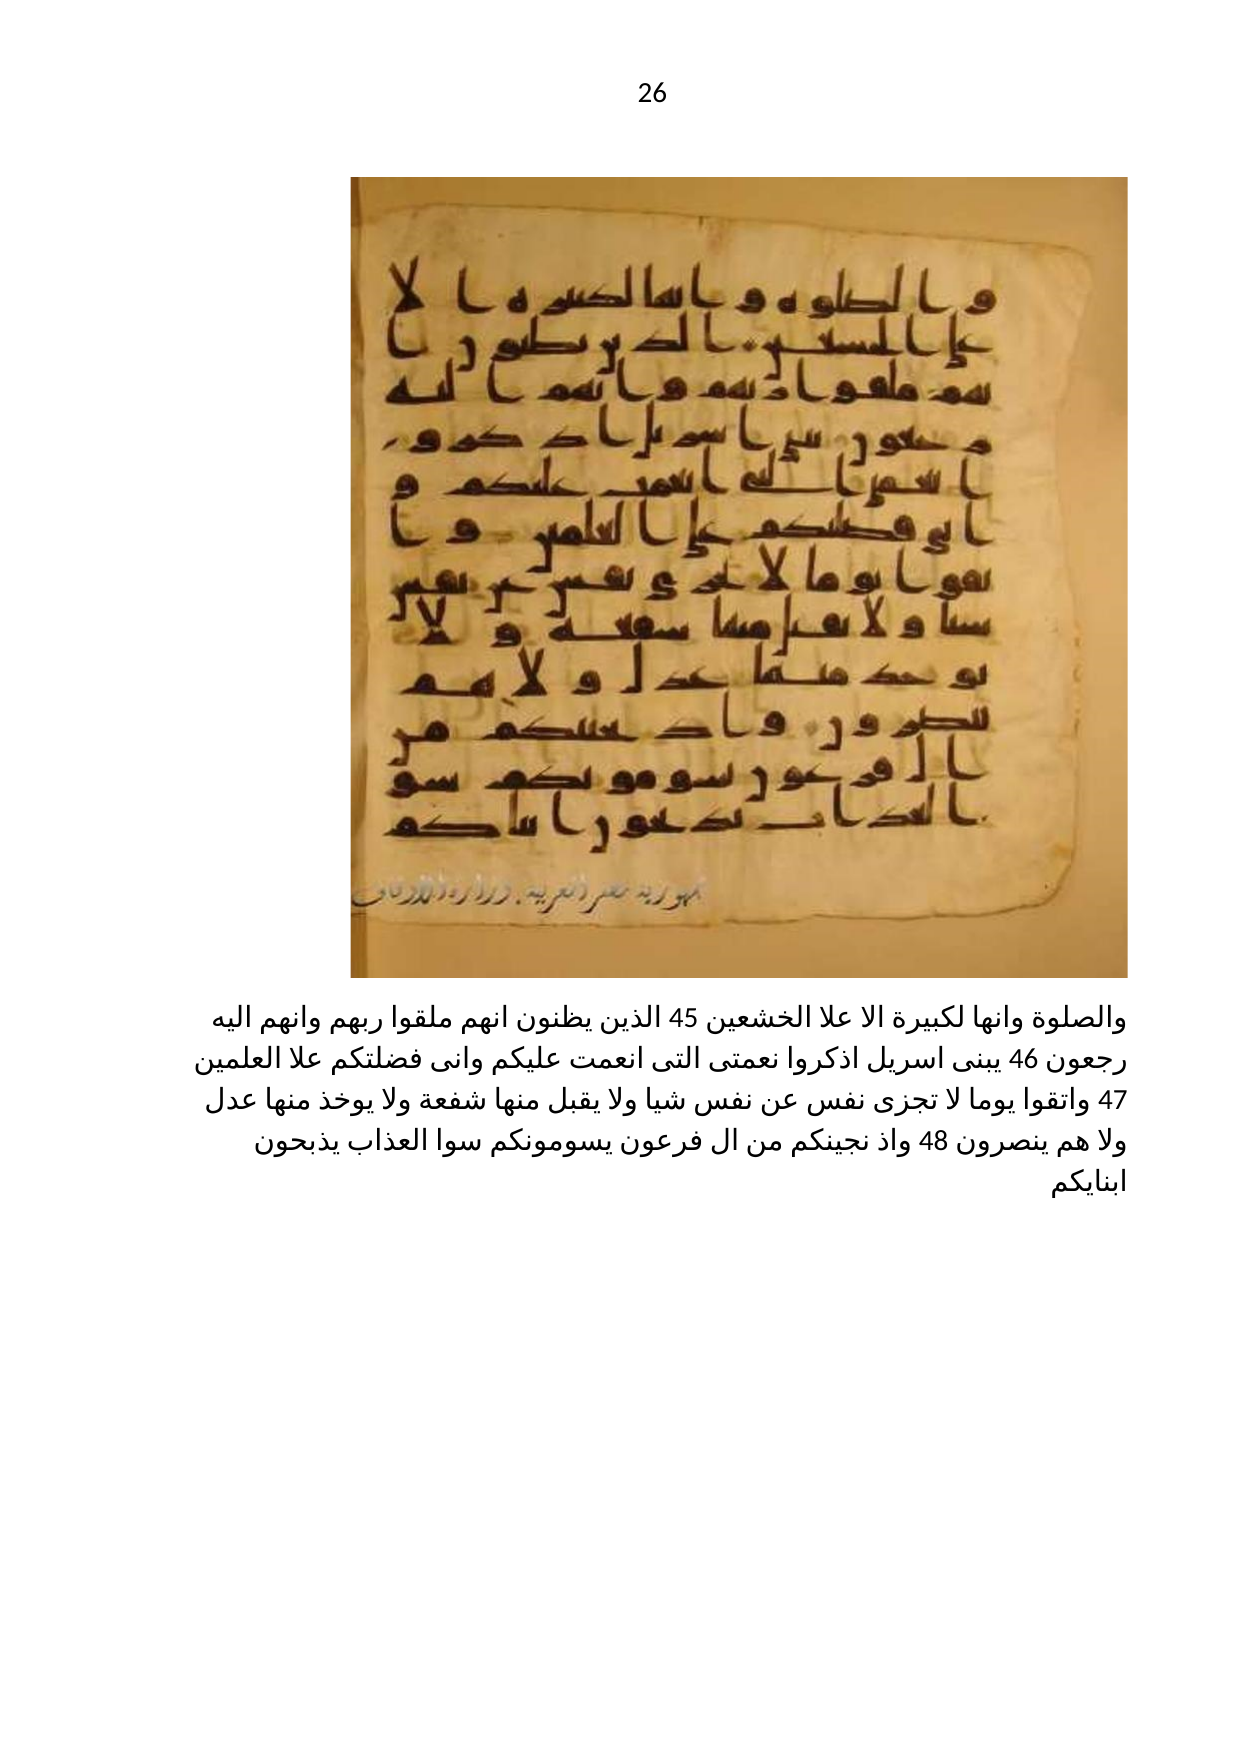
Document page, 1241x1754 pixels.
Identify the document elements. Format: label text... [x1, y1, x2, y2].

text والصلوة وانها لكبيرة الا علا الخشعين 45 الذين يظنون انهم ملقوا ربهم وانهم اليه رجعون 46 يبنى اسريل اذكروا نعمتى التى انعمت عليكم وانى فضلتكم علا العلمين 47 واتقوا يوما لا تجزى نفس عن نفس شيا ولا يقبل منها شفعة ولا يوخذ منها عدل ولا هم ينصرون 48 واذ نجينكم من ال فرعون يسومونكم سوا العذاب يذبحون ابنايكم [177, 999, 1128, 1199]
picture [350, 177, 1128, 978]
